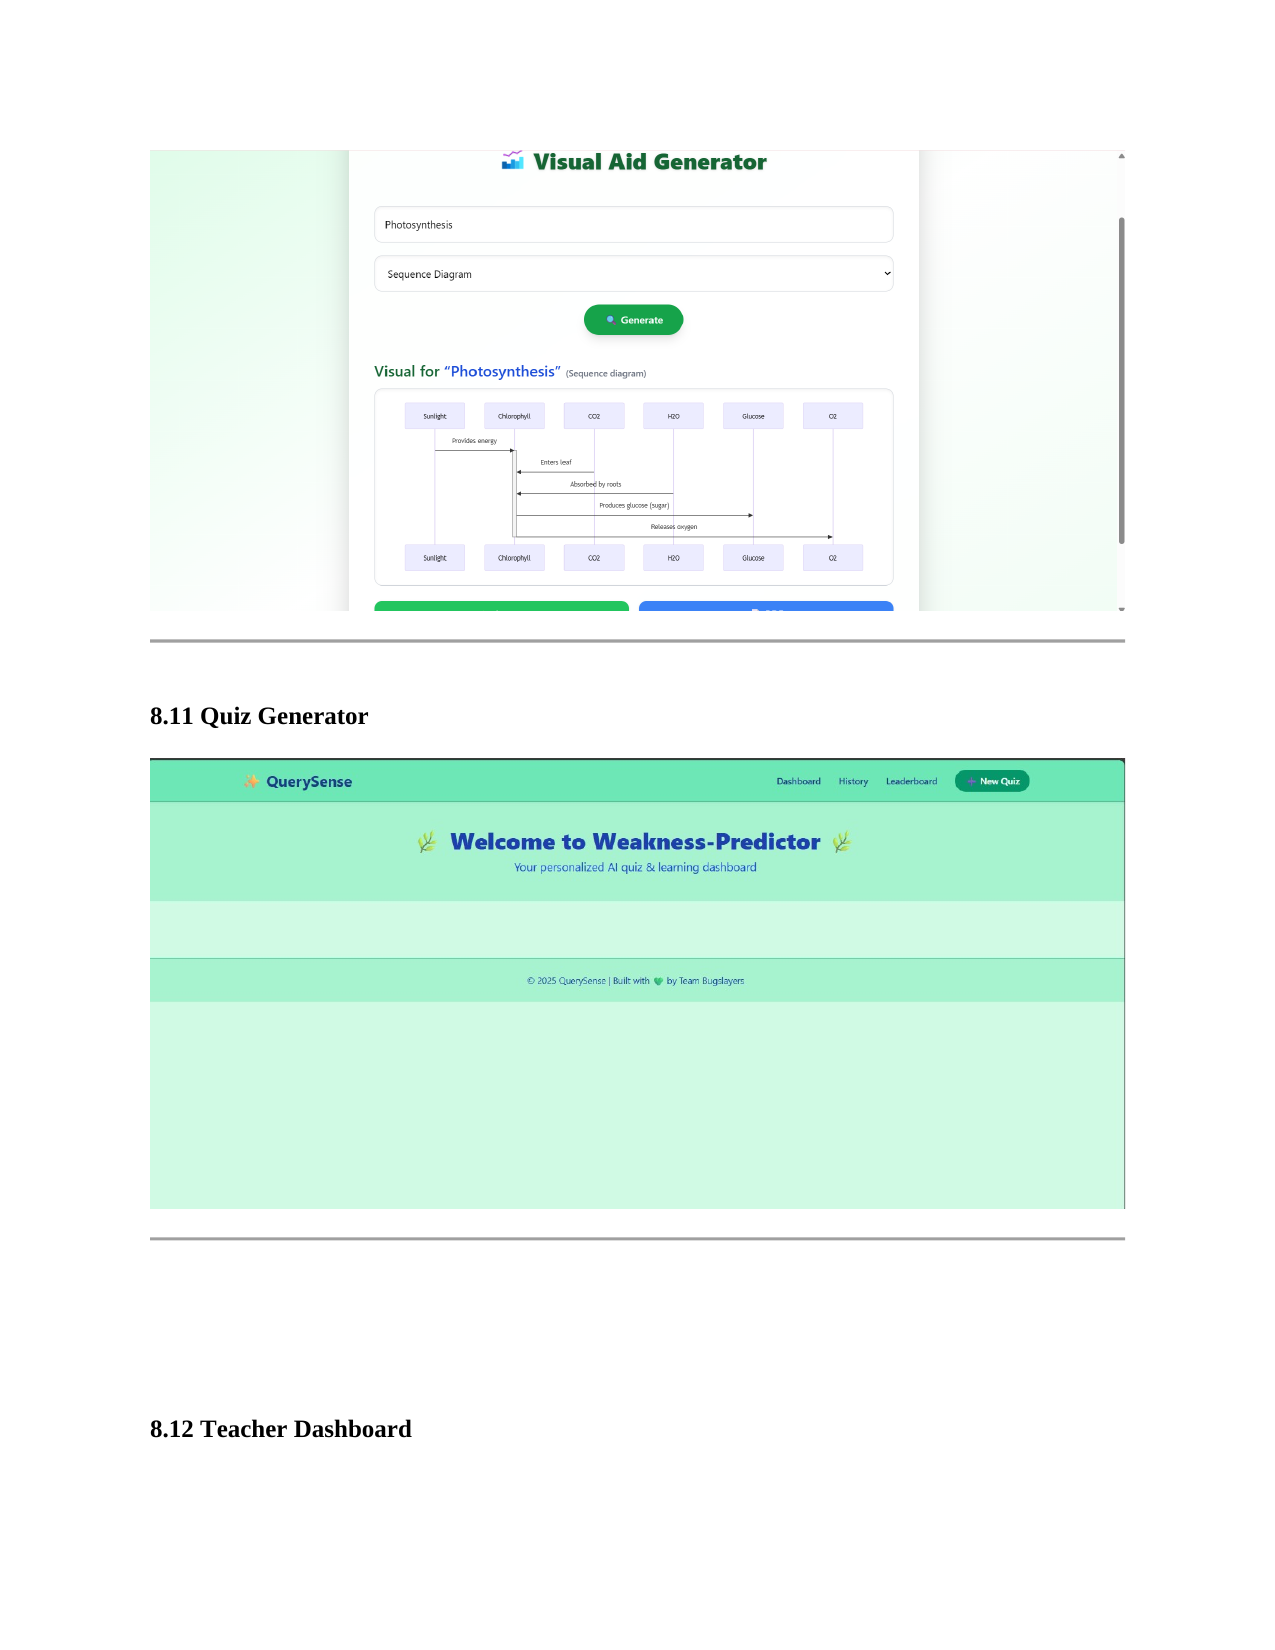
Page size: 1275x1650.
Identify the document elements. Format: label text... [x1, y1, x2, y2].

picture [150, 150, 1125, 611]
subtitle 8.12 Teacher Dashboard [150, 1414, 1125, 1443]
picture [150, 758, 1125, 1209]
subtitle 8.11 Quiz Generator [150, 701, 1125, 729]
